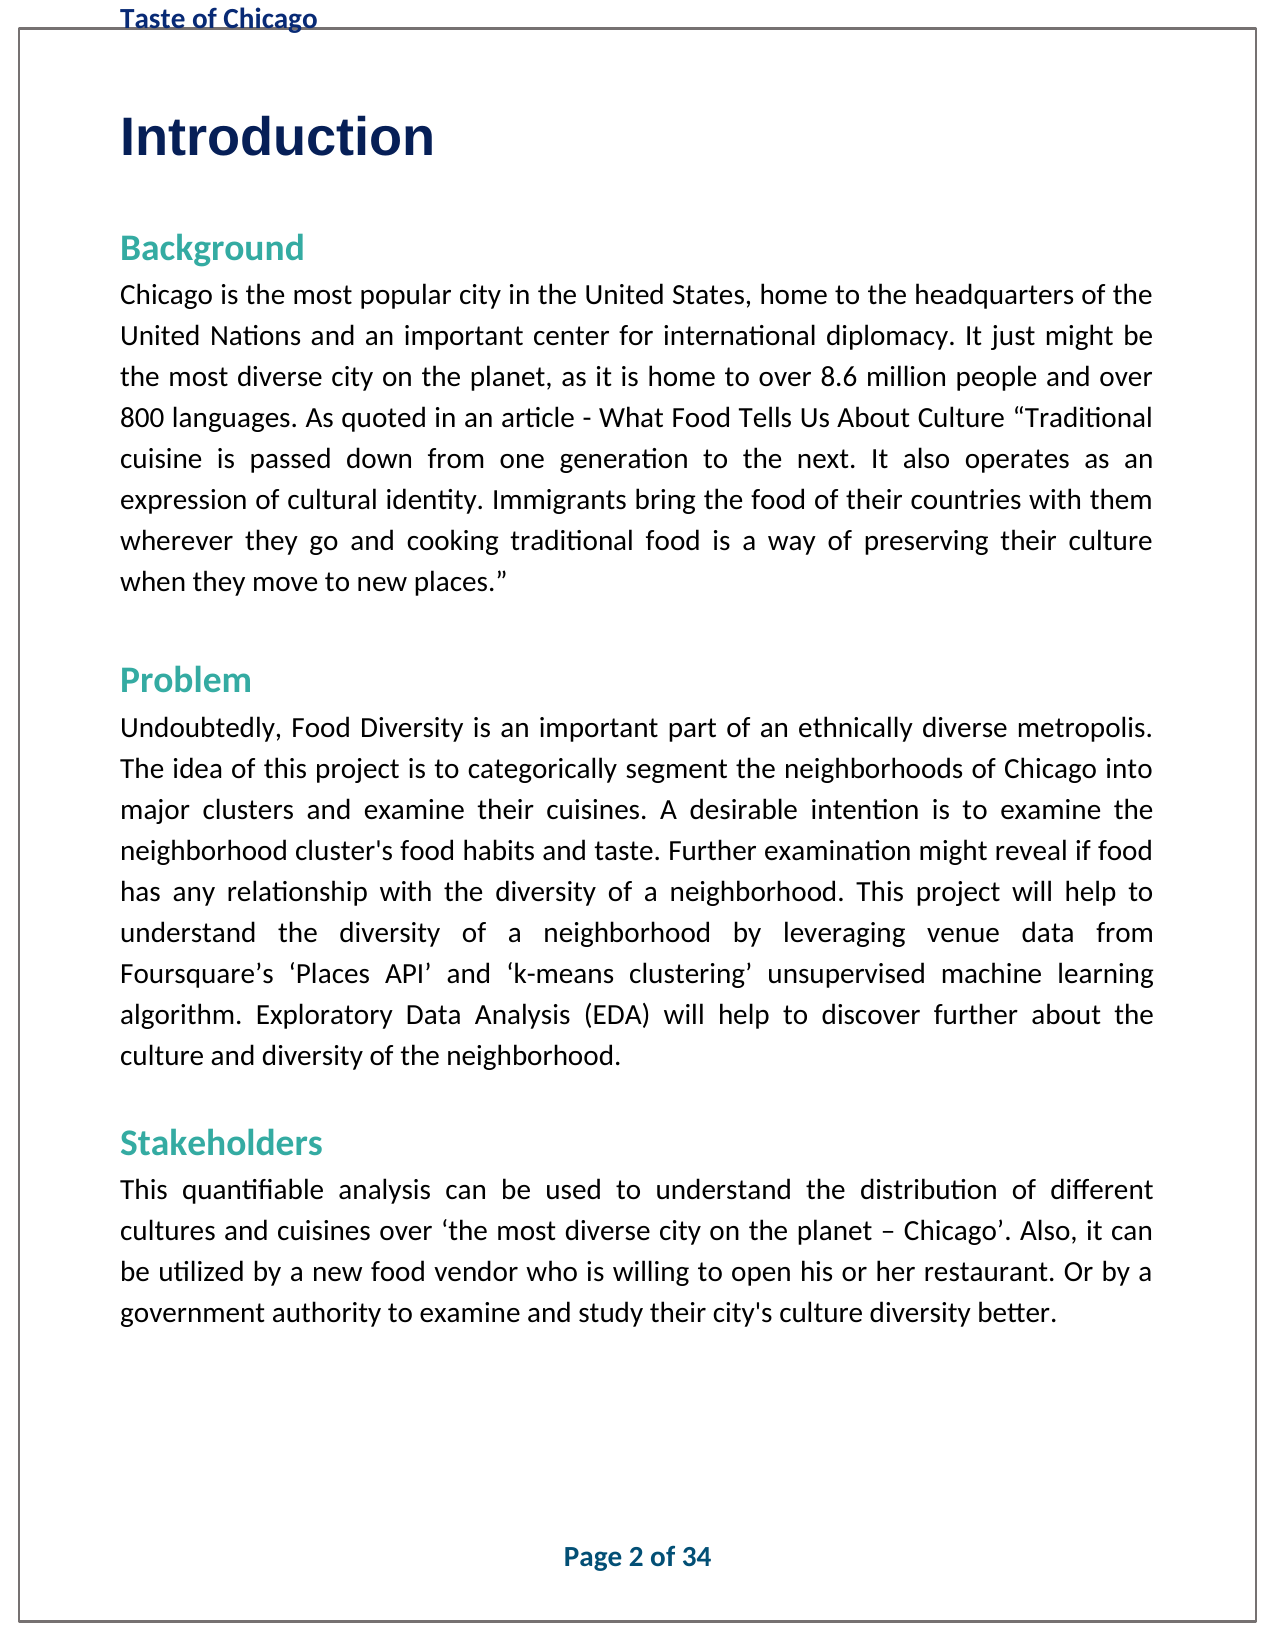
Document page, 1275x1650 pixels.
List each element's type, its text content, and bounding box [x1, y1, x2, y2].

text Background [120, 223, 1155, 269]
text Chicago is the most popular city in the United States, home to the headquarters of the United Nations and an important center for international diplomacy. It just might be the most diverse city on the planet, as it is home to over 8.6 million people and over 800 languages. As quoted in an article - What Food Tells Us About Culture “Traditional cuisine is passed down from one generation to the next. It also operates as an expression of cultural identity. Immigrants bring the food of their countries with them wherever they go and cooking traditional food is a way of preserving their culture when they move to new places.” [120, 276, 1155, 598]
text Problem [120, 656, 1155, 702]
text Stakeholders [120, 1118, 1155, 1164]
text This quantifiable analysis can be used to understand the distribution of different cultures and cuisines over ‘the most diverse city on the planet – Chicago’. Also, it can be utilized by a new food vendor who is willing to open his or her restaurant. Or by a government authority to examine and study their city's culture diversity better. [120, 1171, 1155, 1330]
text Undoubtedly, Food Diversity is an important part of an ethnically diverse metropolis. The idea of this project is to categorically segment the neighborhoods of Chicago into major clusters and examine their cuisines. A desirable intention is to examine the neighborhood cluster's food habits and taste. Further examination might reveal if food has any relationship with the diversity of a neighborhood. This project will help to understand the diversity of a neighborhood by leveraging venue data from Foursquare’s ‘Places API’ and ‘k-means clustering’ unsupervised machine learning algorithm. Exploratory Data Analysis (EDA) will help to discover further about the culture and diversity of the neighborhood. [120, 709, 1155, 1072]
subtitle Introduction [120, 105, 1155, 167]
